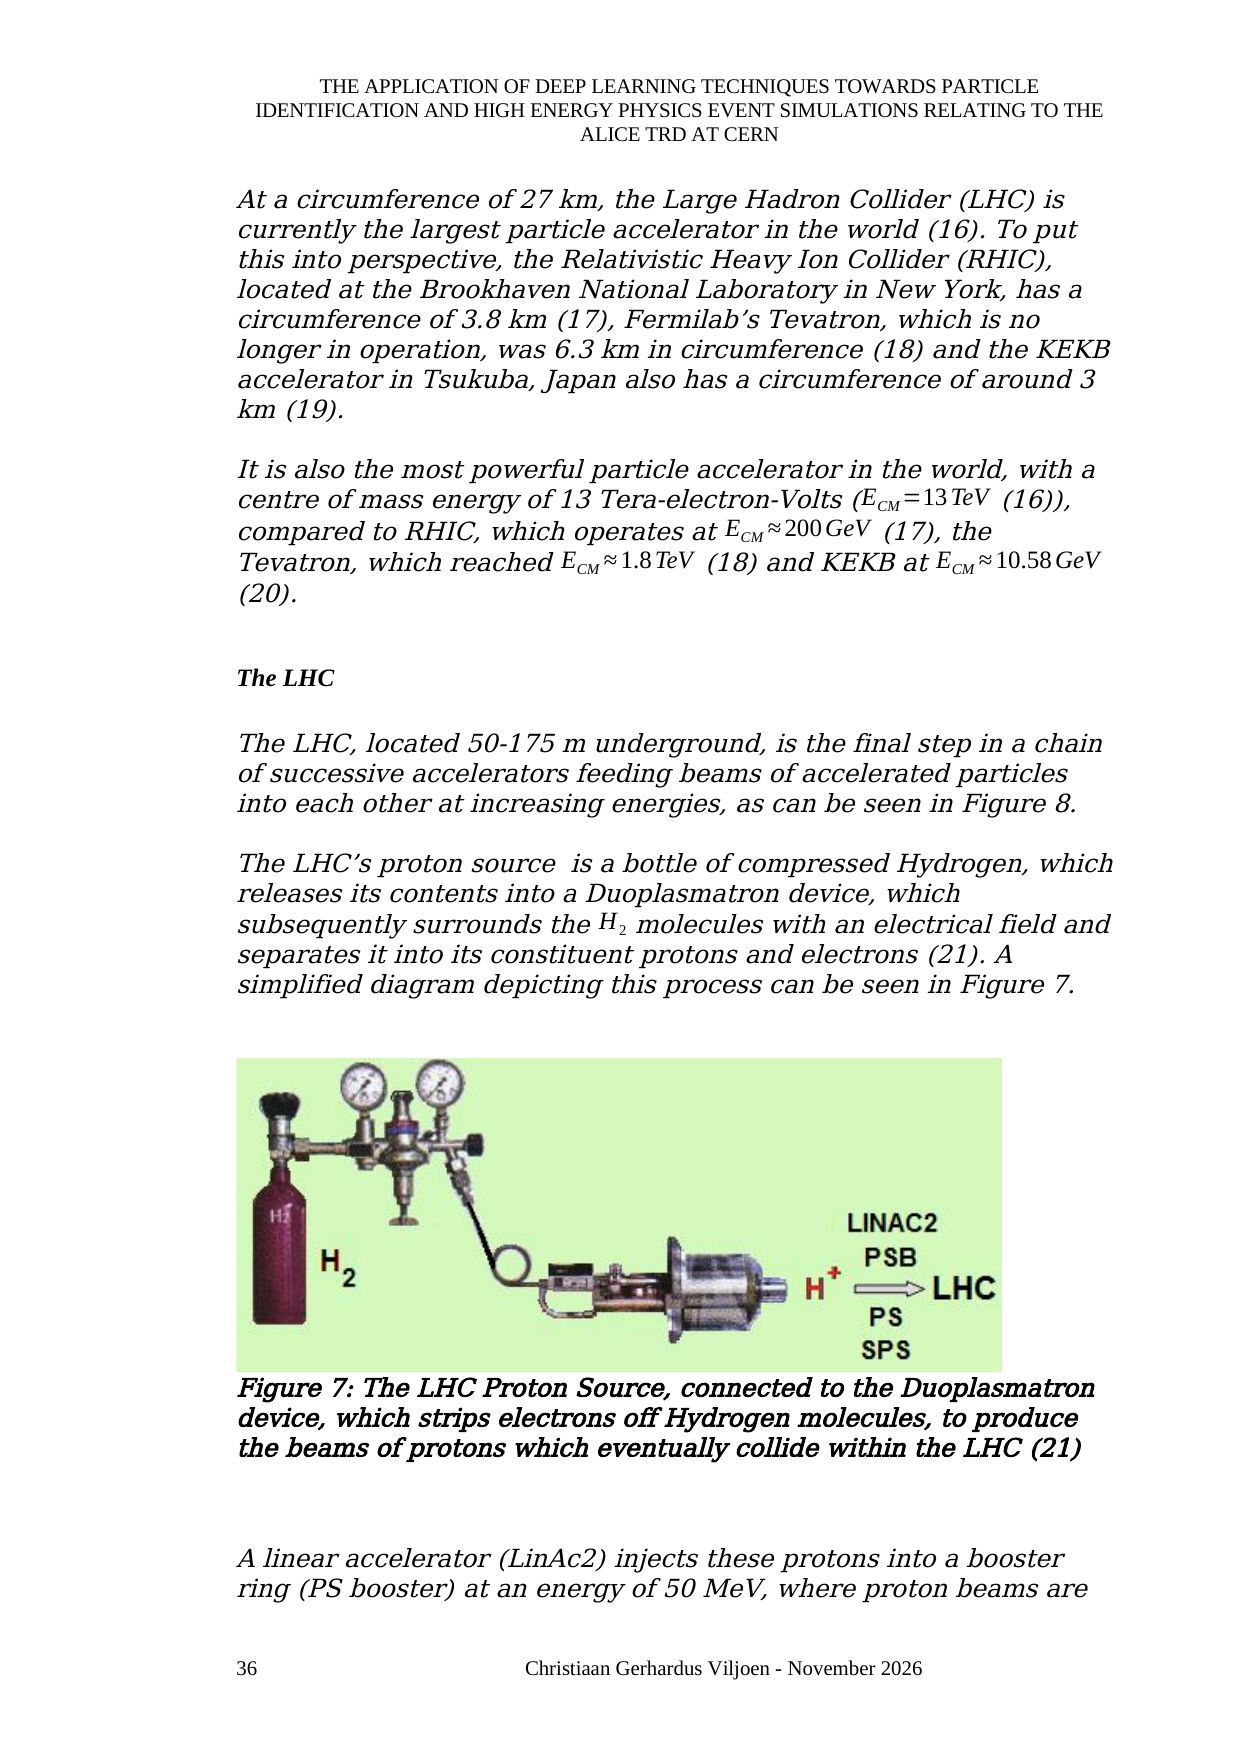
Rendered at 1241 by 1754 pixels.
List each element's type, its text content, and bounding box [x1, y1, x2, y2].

text The LHC’s proton source is a bottle of compressed Hydrogen, which releases its contents into a Duoplasmatron device, which subsequently surrounds the molecules with an electrical field and separates it into its constituent protons and electrons . A simplified diagram depicting this process can be seen in Figure 8. [236, 848, 1122, 999]
subtitle The LHC [236, 663, 1122, 691]
text It is also the most powerful particle accelerator in the world, with a centre of mass energy of 13 Tera-electron-Volts ( ), compared to RHIC, which operates at , the Tevatron, which reached and KEKB at . [236, 453, 1122, 608]
text Figure 7: The LHC Proton Source, connected to the Duoplasmatron device, which strips electrons off Hydrogen molecules, to produce the beams of protons which eventually collide within the LHC [236, 1372, 1122, 1462]
text At a circumference of 27 km, the Large Hadron Collider (LHC) is currently the largest particle accelerator in the world . To put this into perspective, the Relativistic Heavy Ion Collider (RHIC), located at the Brookhaven National Laboratory in New York, has a circumference of 3.8 km , Fermilab’s Tevatron, which is no longer in operation, was 6.3 km in circumference and the KEKB accelerator in Tsukuba, Japan also has a circumference of around 3 km . [236, 183, 1122, 423]
text The LHC, located 50-175 m underground, is the final step in a chain of successive accelerators feeding beams of accelerated particles into each other at increasing energies, as can be seen in Figure 9. [236, 728, 1122, 818]
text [236, 1542, 1122, 1602]
picture [236, 1058, 1002, 1372]
